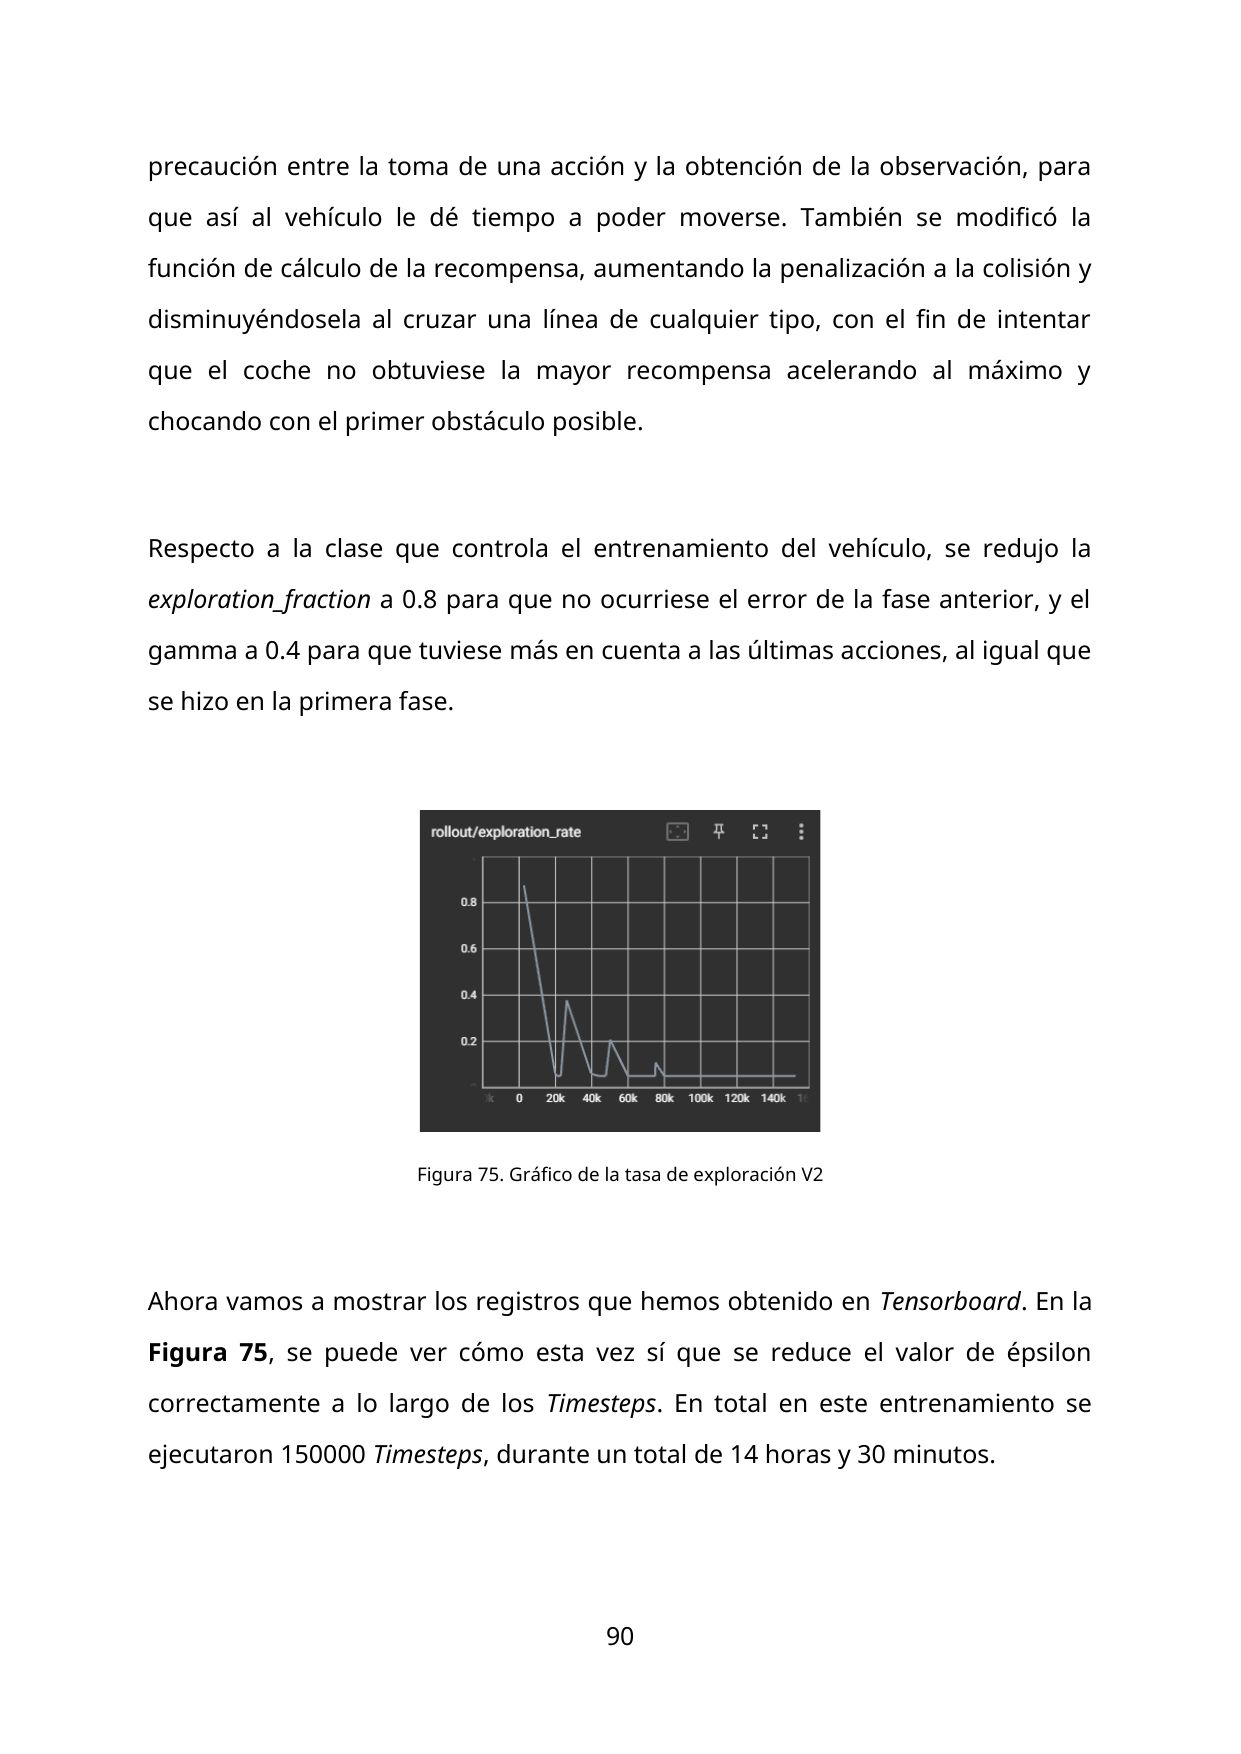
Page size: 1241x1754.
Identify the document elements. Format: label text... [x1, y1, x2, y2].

text Ahora vamos a mostrar los registros que hemos obtenido en Tensorboard. En la Figura 75, se puede ver cómo esta vez sí que se reduce el valor de épsilon correctamente a lo largo de los Timesteps. En total en este entrenamiento se ejecutaron 150000 Timesteps, durante un total de 14 horas y 30 minutos. [148, 1283, 1092, 1471]
text Respecto a la clase que controla el entrenamiento del vehículo, se redujo la exploration_fraction a 0.8 para que no ocurriese el error de la fase anterior, y el gamma a 0.4 para que tuviese más en cuenta a las últimas acciones, al igual que se hizo en la primera fase. [148, 531, 1092, 718]
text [148, 148, 1092, 438]
text Figura 75. Gráfico de la tasa de exploración V2 [148, 1161, 1092, 1186]
picture [419, 810, 821, 1132]
